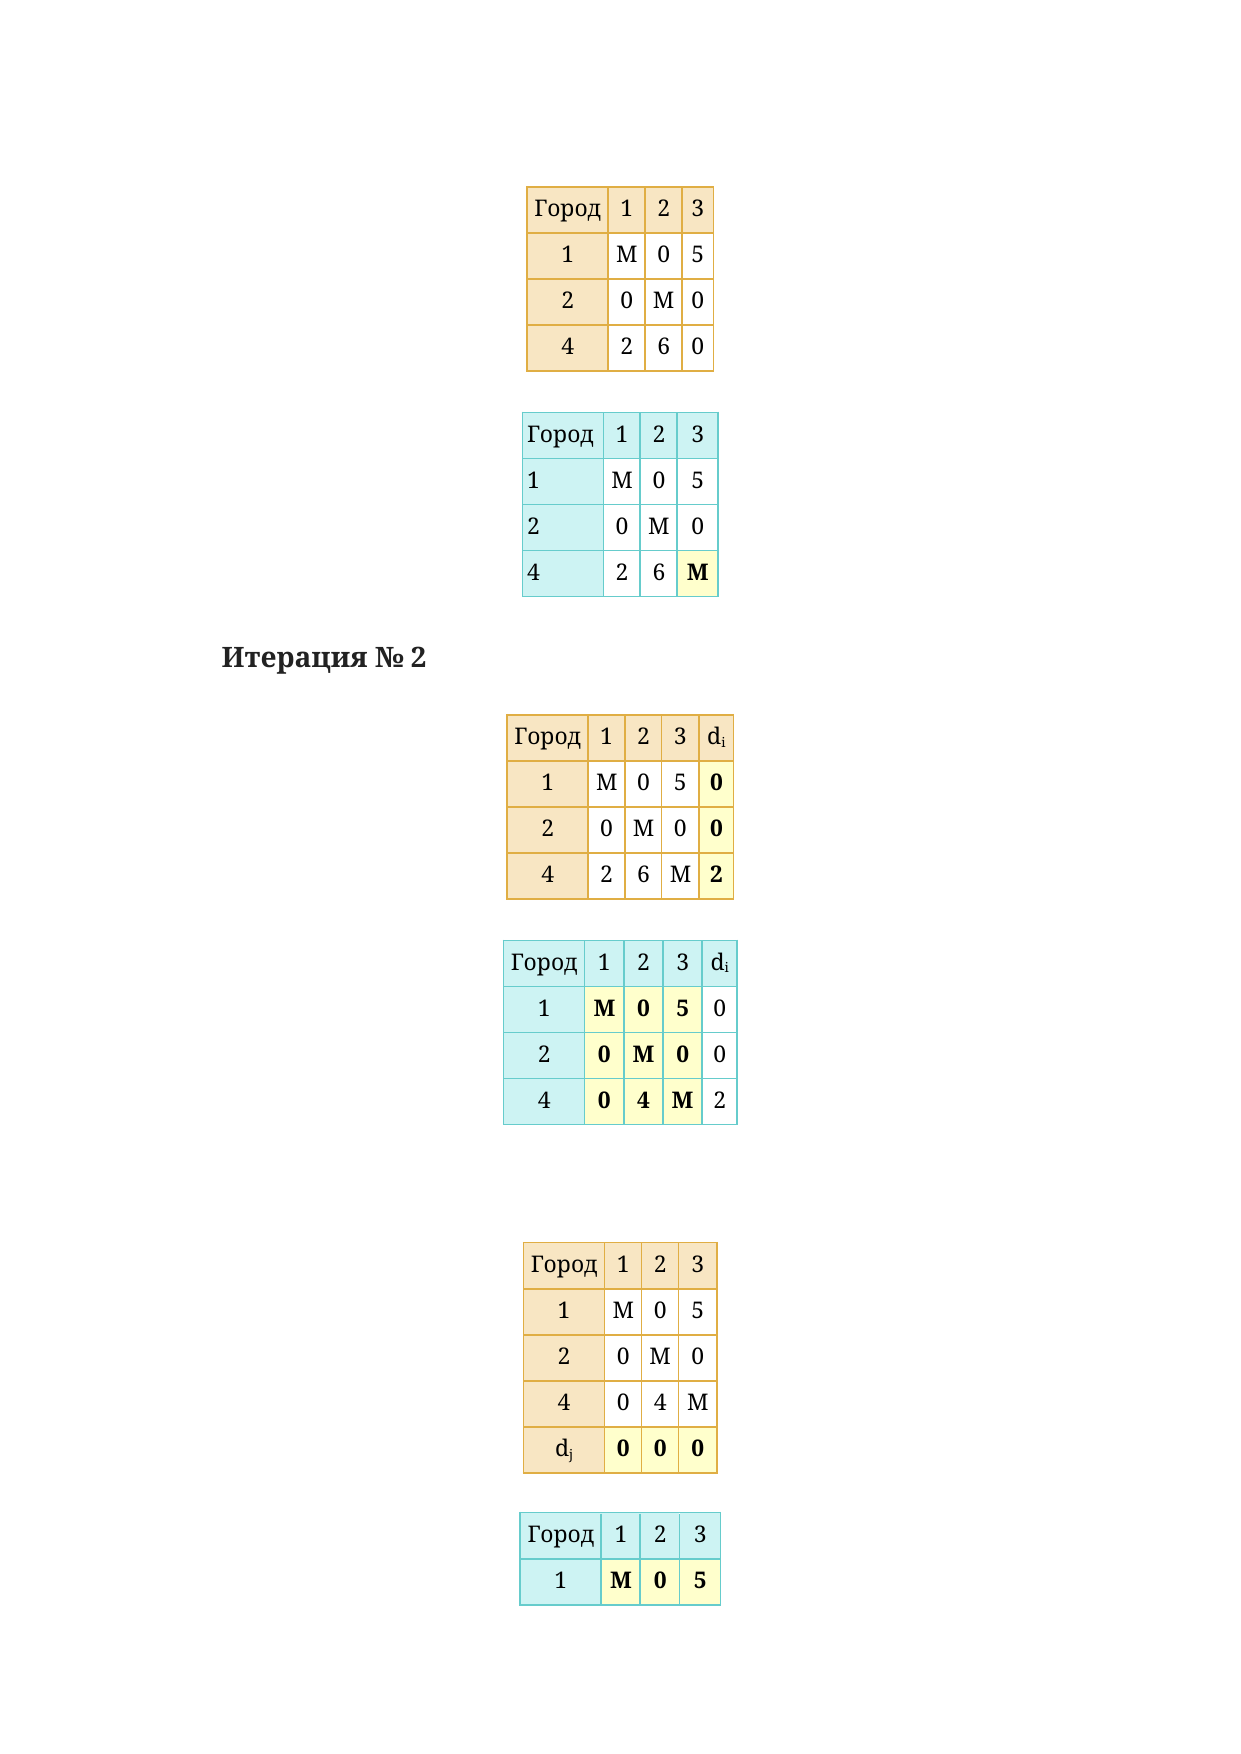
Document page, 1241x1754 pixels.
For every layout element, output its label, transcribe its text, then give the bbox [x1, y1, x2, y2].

table_cell 2 [524, 1336, 604, 1380]
table_header 2 [641, 1513, 679, 1558]
table_cell M [641, 505, 676, 550]
table_cell M [604, 459, 639, 504]
table_header Город [524, 1243, 604, 1288]
table_cell 5 [662, 762, 698, 806]
table_cell 0 [678, 505, 717, 550]
table_cell 0 [700, 762, 733, 806]
table_cell 4 [523, 551, 603, 596]
table_cell 2 [504, 1033, 584, 1078]
table_cell M [678, 551, 717, 596]
table_cell 0 [585, 1079, 623, 1124]
table_header 3 [683, 188, 713, 232]
table_cell 4 [625, 1079, 662, 1124]
table_cell 2 [589, 854, 624, 898]
table_header 3 [664, 941, 701, 986]
table_cell 2 [508, 808, 587, 852]
table_cell 4 [508, 854, 587, 898]
table_header Город [508, 716, 587, 760]
table_cell 0 [589, 808, 624, 852]
table_header Город [504, 941, 584, 986]
table_cell M [646, 280, 681, 324]
table_cell 6 [646, 326, 681, 370]
table_cell 5 [678, 459, 717, 504]
table_cell 0 [679, 1336, 716, 1380]
table_cell 0 [679, 1428, 716, 1472]
table_cell M [605, 1290, 641, 1334]
table_cell 2 [523, 505, 603, 550]
table_cell 0 [641, 1560, 679, 1604]
table_cell 0 [700, 808, 733, 852]
table_cell 0 [641, 459, 676, 504]
table_cell dj [524, 1428, 604, 1472]
table_cell 1 [528, 234, 607, 278]
table_cell 0 [605, 1428, 641, 1472]
table_cell 0 [585, 1033, 623, 1078]
table_header 1 [604, 413, 639, 458]
table_header 1 [589, 716, 624, 760]
table_cell 4 [642, 1382, 678, 1426]
table_cell 0 [662, 808, 698, 852]
table_cell 1 [521, 1560, 600, 1604]
table_header 3 [679, 1243, 716, 1288]
table_cell M [625, 1033, 662, 1078]
table_cell 0 [703, 1033, 736, 1078]
table_cell 4 [528, 326, 607, 370]
table_cell 1 [523, 459, 603, 504]
table_header Город [528, 188, 607, 232]
table_cell 2 [528, 280, 607, 324]
table_header 2 [642, 1243, 678, 1288]
table_cell M [662, 854, 698, 898]
table_header 1 [585, 941, 623, 986]
table_cell 0 [609, 280, 644, 324]
table_cell 0 [605, 1382, 641, 1426]
table_cell M [679, 1382, 716, 1426]
table_cell 4 [524, 1382, 604, 1426]
table_cell 0 [703, 987, 736, 1032]
table_cell 0 [664, 1033, 701, 1078]
table_cell 2 [700, 854, 733, 898]
table_cell 5 [680, 1560, 720, 1604]
table_cell M [589, 762, 624, 806]
table_header 1 [605, 1243, 641, 1288]
table_cell 0 [642, 1290, 678, 1334]
table_cell 0 [625, 987, 662, 1032]
table_header 2 [641, 413, 676, 458]
table_cell M [609, 234, 644, 278]
table_cell 5 [679, 1290, 716, 1334]
table_cell 6 [626, 854, 661, 898]
table_header 2 [646, 188, 681, 232]
table_header 3 [662, 716, 698, 760]
table_cell 1 [508, 762, 587, 806]
table_header di [703, 941, 736, 986]
table_cell 0 [683, 326, 713, 370]
table_cell 0 [646, 234, 681, 278]
table_cell M [585, 987, 623, 1032]
table_cell 6 [641, 551, 676, 596]
table_header 2 [625, 941, 662, 986]
table_header Город [523, 413, 603, 458]
table_header 3 [680, 1513, 720, 1558]
table_header 3 [678, 413, 717, 458]
table_cell 0 [626, 762, 661, 806]
table_cell 4 [504, 1079, 584, 1124]
table_cell 0 [683, 280, 713, 324]
table_cell 0 [604, 505, 639, 550]
table_header Город [521, 1513, 601, 1558]
table_header di [700, 716, 733, 760]
table_header 1 [602, 1513, 640, 1558]
table_cell 2 [609, 326, 644, 370]
table_cell 1 [504, 987, 584, 1032]
table_cell 0 [605, 1336, 641, 1380]
table_header 1 [609, 188, 644, 232]
table_cell M [642, 1336, 678, 1380]
table_cell 5 [683, 234, 713, 278]
table_header 2 [626, 716, 661, 760]
subtitle Итерация № 2 [148, 637, 1093, 676]
table_cell 2 [604, 551, 639, 596]
table_cell 5 [664, 987, 701, 1032]
table_cell 2 [703, 1079, 736, 1124]
table_cell M [602, 1560, 639, 1604]
table_cell 1 [524, 1290, 604, 1334]
table_cell M [626, 808, 661, 852]
table_cell M [664, 1079, 701, 1124]
table_cell 0 [642, 1428, 678, 1472]
